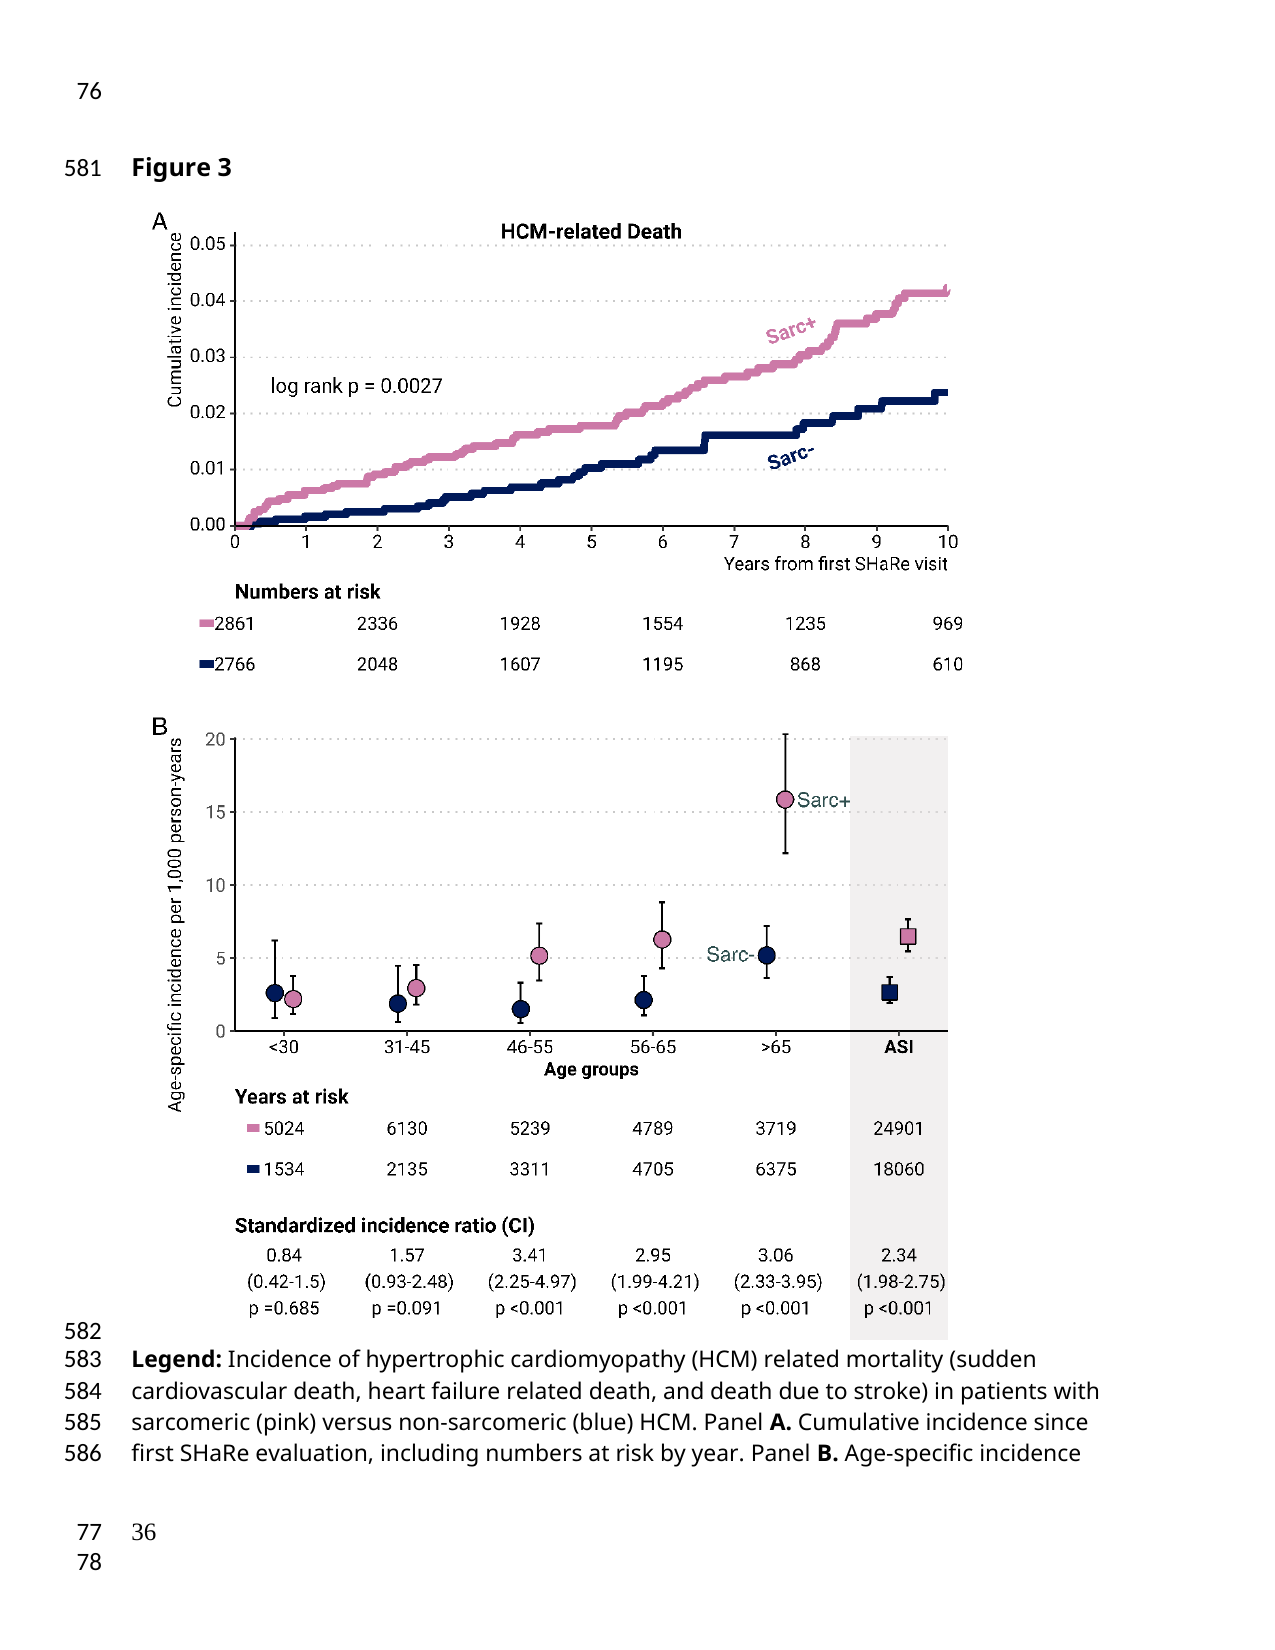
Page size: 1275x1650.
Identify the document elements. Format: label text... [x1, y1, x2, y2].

picture [131, 189, 968, 1340]
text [131, 1343, 1125, 1468]
text Figure 3 [131, 150, 1125, 184]
